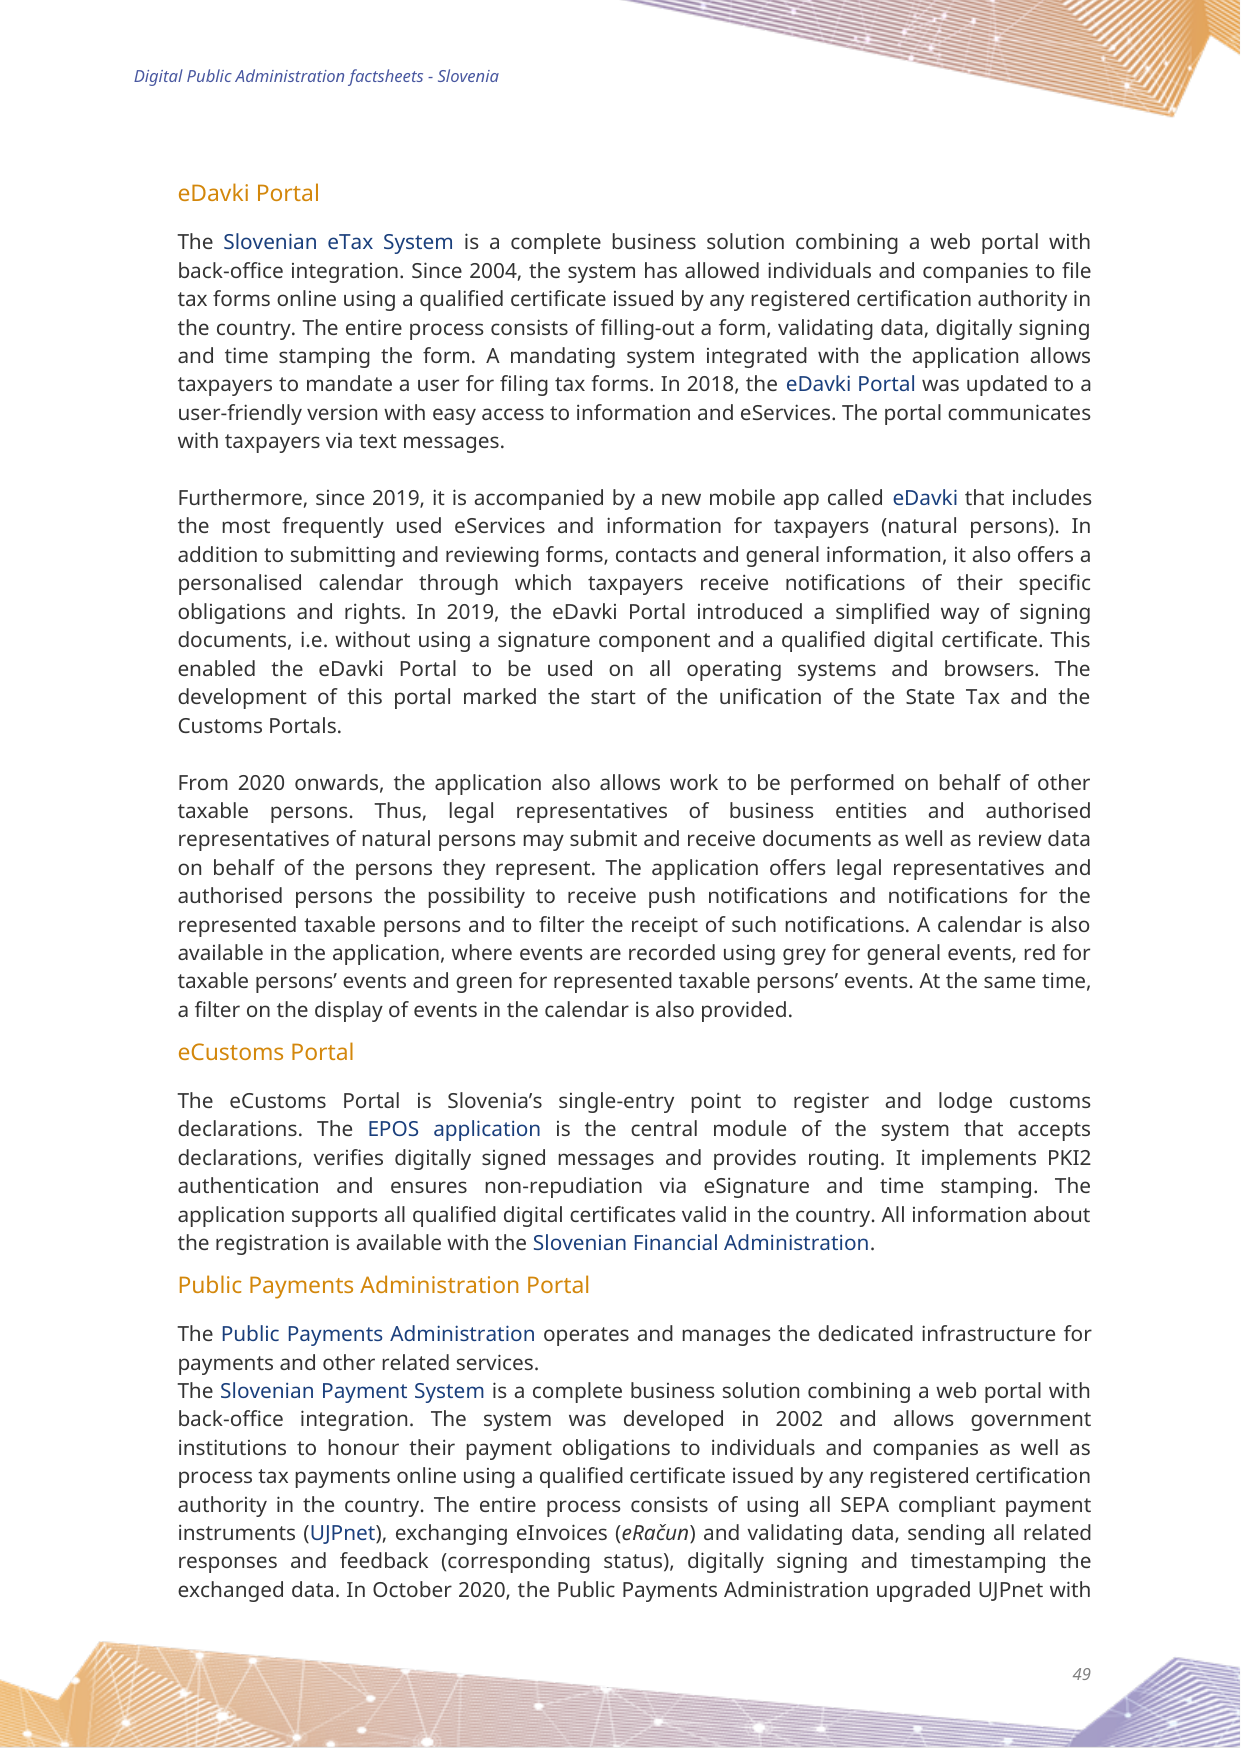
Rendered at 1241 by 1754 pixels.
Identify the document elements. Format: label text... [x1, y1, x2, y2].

text The eCustoms Portal is Slovenia’s single-entry point to register and lodge customs declarations. The EPOS application is the central module of the system that accepts declarations, verifies digitally signed messages and provides routing. It implements PKI2 authentication and ensures non-repudiation via eSignature and time stamping. The application supports all qualified digital certificates valid in the country. All information about the registration is available with the Slovenian Financial Administration. [177, 1086, 1092, 1257]
picture [207, 0, 1241, 152]
picture [0, 1631, 1241, 1749]
text The Slovenian eTax System is a complete business solution combining a web portal with back-office integration. Since 2004, the system has allowed individuals and companies to file tax forms online using a qualified certificate issued by any registered certification authority in the country. The entire process consists of filling-out a form, validating data, digitally signing and time stamping the form. A mandating system integrated with the application allows taxpayers to mandate a user for filing tax forms. In 2018, the eDavki Portal was updated to a user-friendly version with easy access to information and eServices. The portal communicates with taxpayers via text messages. [177, 227, 1092, 455]
subtitle eCustoms Portal [177, 1036, 1092, 1067]
subtitle eDavki Portal [177, 177, 1092, 208]
text The Public Payments Administration operates and manages the dedicated infrastructure for payments and other related services. [177, 1319, 1092, 1376]
text From 2020 onwards, the application also allows work to be performed on behalf of other taxable persons. Thus, legal representatives of business entities and authorised representatives of natural persons may submit and receive documents as well as review data on behalf of the persons they represent. The application offers legal representatives and authorised persons the possibility to receive push notifications and notifications for the represented taxable persons and to filter the receipt of such notifications. A calendar is also available in the application, where events are recorded using grey for general events, red for taxable persons’ events and green for represented taxable persons’ events. At the same time, a filter on the display of events in the calendar is also provided. [177, 768, 1092, 1023]
text Furthermore, since 2019, it is accompanied by a new mobile app called eDavki that includes the most frequently used eServices and information for taxpayers (natural persons). In addition to submitting and reviewing forms, contacts and general information, it also offers a personalised calendar through which taxpayers receive notifications of their specific obligations and rights. In 2019, the eDavki Portal introduced a simplified way of signing documents, i.e. without using a signature component and a qualified digital certificate. This enabled the eDavki Portal to be used on all operating systems and browsers. The development of this portal marked the start of the unification of the State Tax and the Customs Portals. [177, 483, 1092, 739]
subtitle Public Payments Administration Portal [177, 1269, 1092, 1300]
